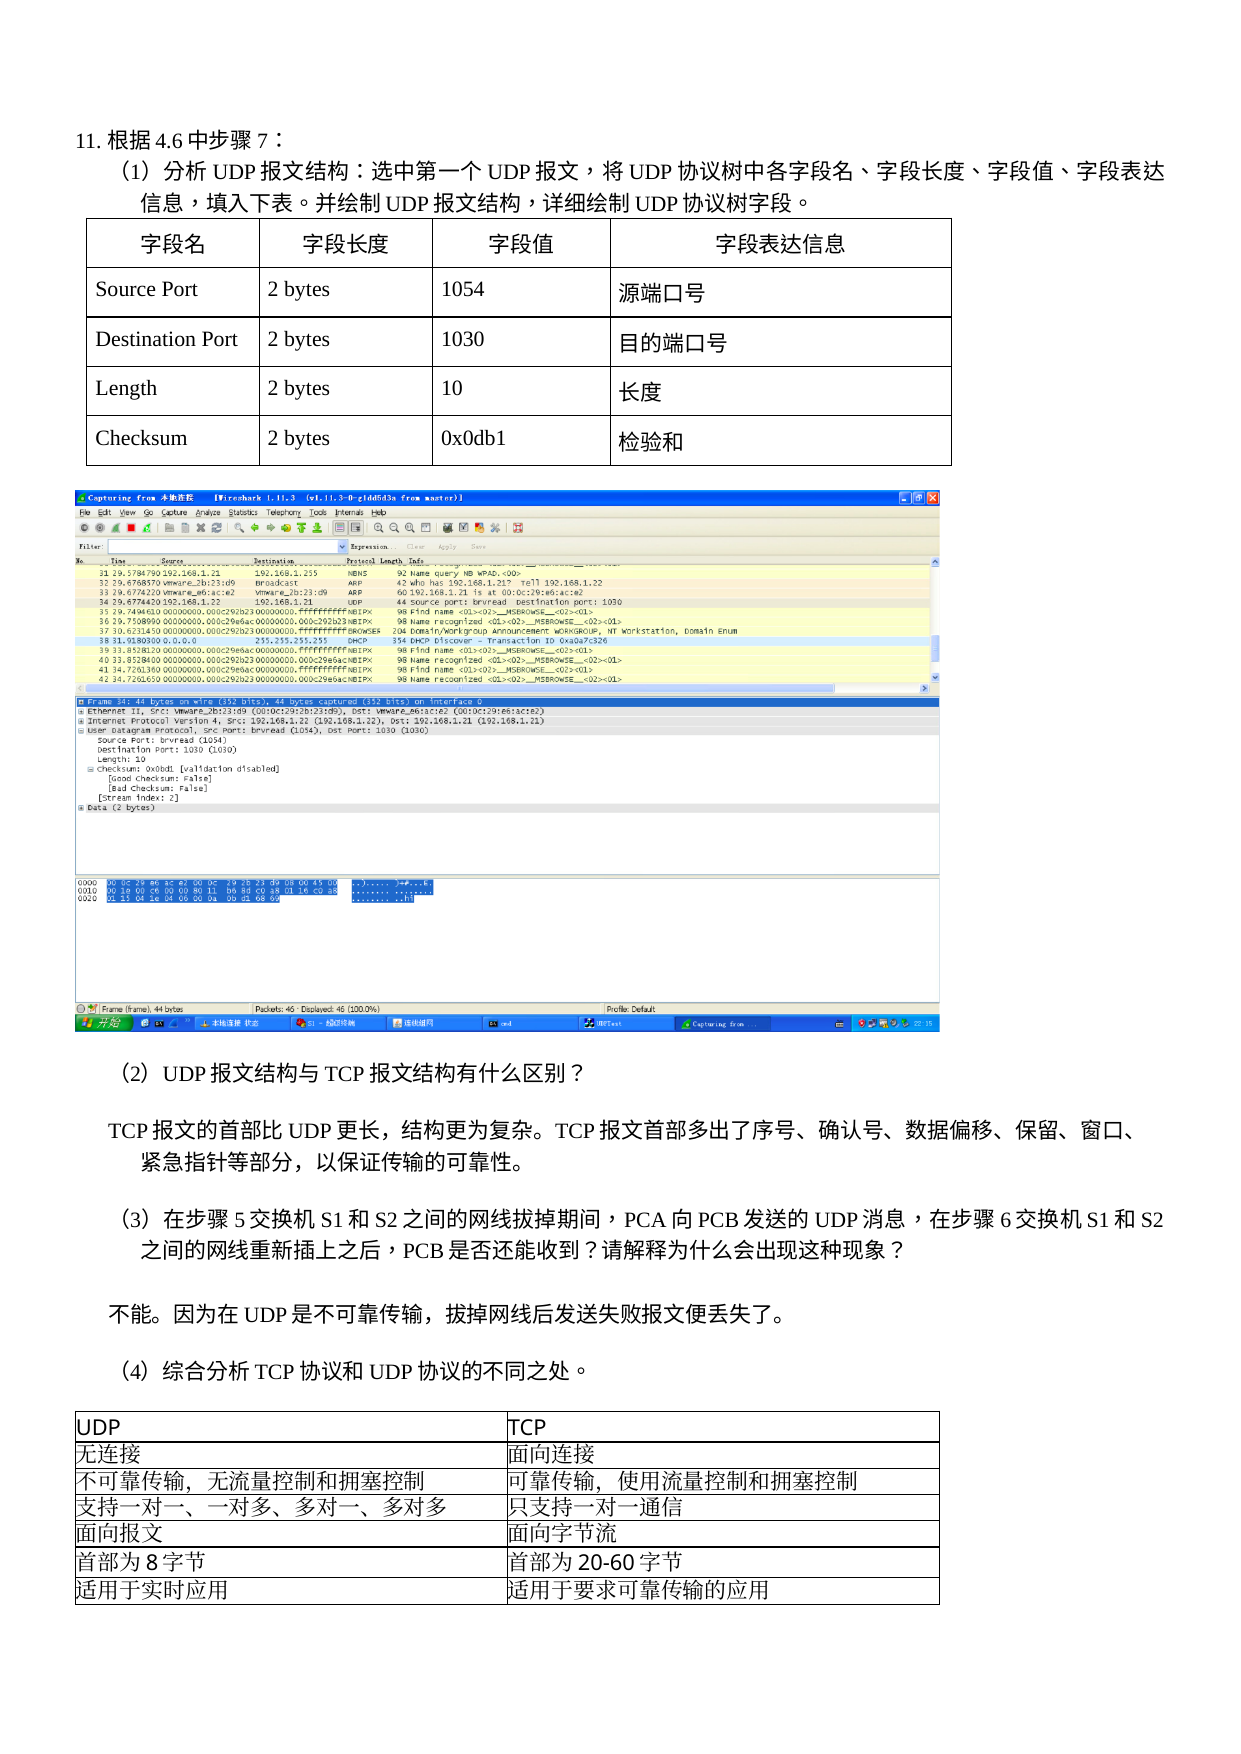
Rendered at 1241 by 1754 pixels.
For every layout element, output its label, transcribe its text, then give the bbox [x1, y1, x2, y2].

table_cell 2 bytes [260, 416, 432, 464]
table_header 字段表达信息 [611, 219, 951, 267]
text （1）分析UDP报文结构：选中第一个UDP报文，将UDP协议树中各字段名、字段长度、字段值、字段表达信息，填入下表。并绘制UDP报文结构，详细绘制UDP协议树字段。 [108, 154, 1165, 218]
text （3）在步骤5交换机S1和S2之间的网线拔掉期间，PCA向PCB发送的UDP消息，在步骤6交换机S1和S2之间的网线重新插上之后，PCB是否还能收到？请解释为什么会出现这种现象？ [108, 1202, 1165, 1265]
table_cell 目的端口号 [611, 318, 951, 366]
table_cell 可靠传输，使用流量控制和拥塞控制 [508, 1469, 939, 1494]
text 不能。因为在UDP是不可靠传输，拔掉网线后发送失败报文便丢失了。 [108, 1297, 1165, 1328]
table_header TCP [508, 1412, 939, 1441]
table_cell 只支持一对一通信 [508, 1495, 939, 1520]
table_header 字段值 [433, 219, 610, 267]
table_cell 支持一对一、一对多、多对一、多对多 [76, 1495, 507, 1520]
table_cell 首部为8字节 [76, 1548, 507, 1577]
table_cell 2 bytes [260, 318, 432, 366]
table_cell 无连接 [76, 1443, 507, 1468]
table_cell 不可靠传输，无流量控制和拥塞控制 [76, 1469, 507, 1494]
picture [854, 1017, 940, 1032]
table_cell 1054 [433, 268, 610, 316]
table_cell Destination Port [87, 318, 259, 366]
table_cell 面向报文 [76, 1521, 507, 1546]
table_cell 面向字节流 [508, 1521, 939, 1546]
table_cell 首部为20-60字节 [508, 1548, 939, 1577]
table_cell 源端口号 [611, 268, 951, 316]
table_cell 检验和 [611, 416, 951, 464]
table_cell 0x0db1 [433, 416, 610, 464]
table_cell 适用于要求可靠传输的应用 [508, 1578, 939, 1603]
table_header UDP [76, 1412, 507, 1441]
table_header 字段名 [87, 219, 259, 267]
table_cell Checksum [87, 416, 259, 464]
text （2）UDP报文结构与TCP报文结构有什么区别？ [108, 1056, 1165, 1088]
table_cell Length [87, 367, 259, 415]
table_cell 1030 [433, 318, 610, 366]
table_header 字段长度 [260, 219, 432, 267]
table_cell 长度 [611, 367, 951, 415]
text （4）综合分析TCP协议和UDP协议的不同之处。 [108, 1354, 1165, 1385]
picture [75, 490, 940, 1032]
table_cell 适用于实时应用 [76, 1578, 507, 1603]
table_cell 2 bytes [260, 268, 432, 316]
table_cell Source Port [87, 268, 259, 316]
table_cell 面向连接 [508, 1443, 939, 1468]
table_cell 10 [433, 367, 610, 415]
text TCP报文的首部比UDP更长，结构更为复杂。TCP报文首部多出了序号、确认号、数据偏移、保留、窗口、紧急指针等部分，以保证传输的可靠性。 [108, 1113, 1165, 1177]
text 11. 根据4.6中步骤7： [75, 123, 1165, 154]
table_cell 2 bytes [260, 367, 432, 415]
